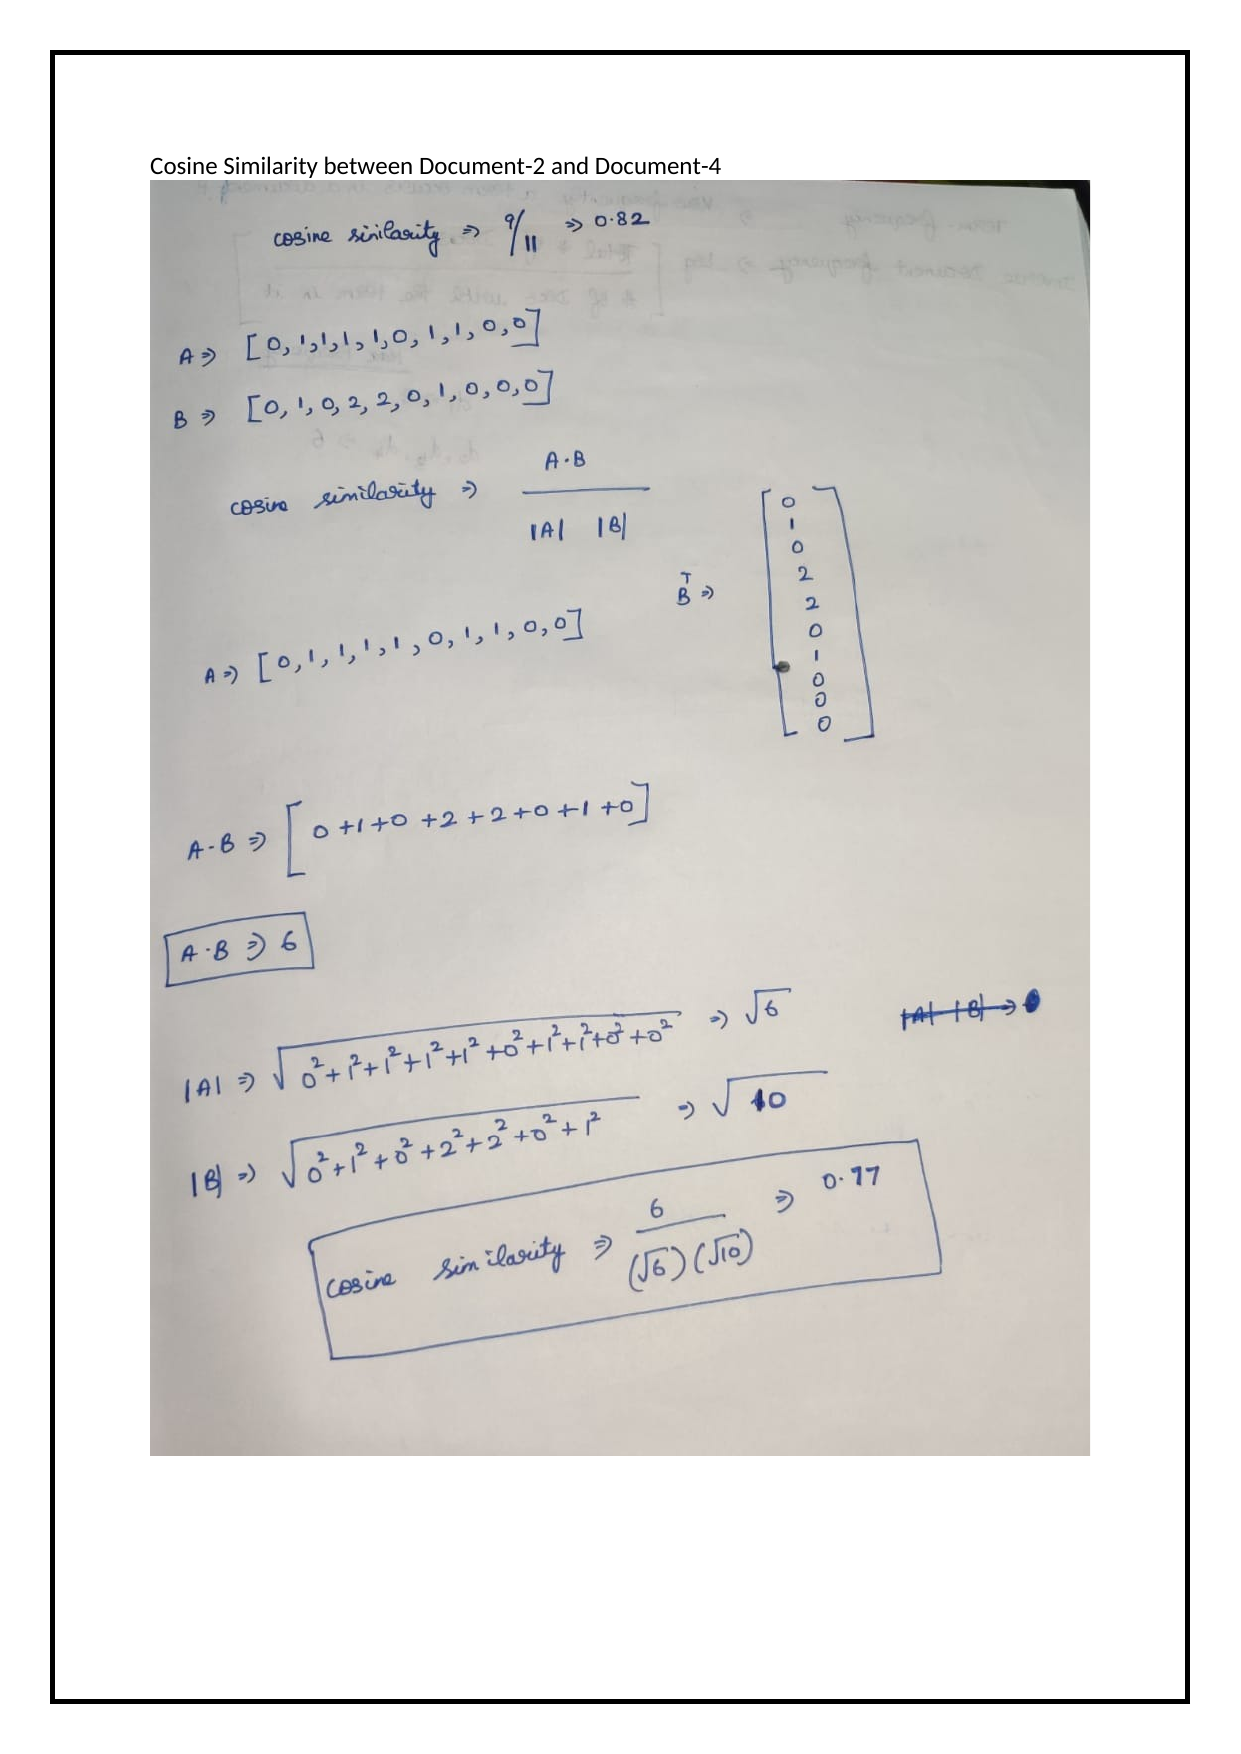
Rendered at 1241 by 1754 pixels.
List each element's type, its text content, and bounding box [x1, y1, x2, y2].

text Cosine Similarity between Document-2 and Document-4 [150, 150, 1090, 180]
picture [150, 180, 1091, 1456]
